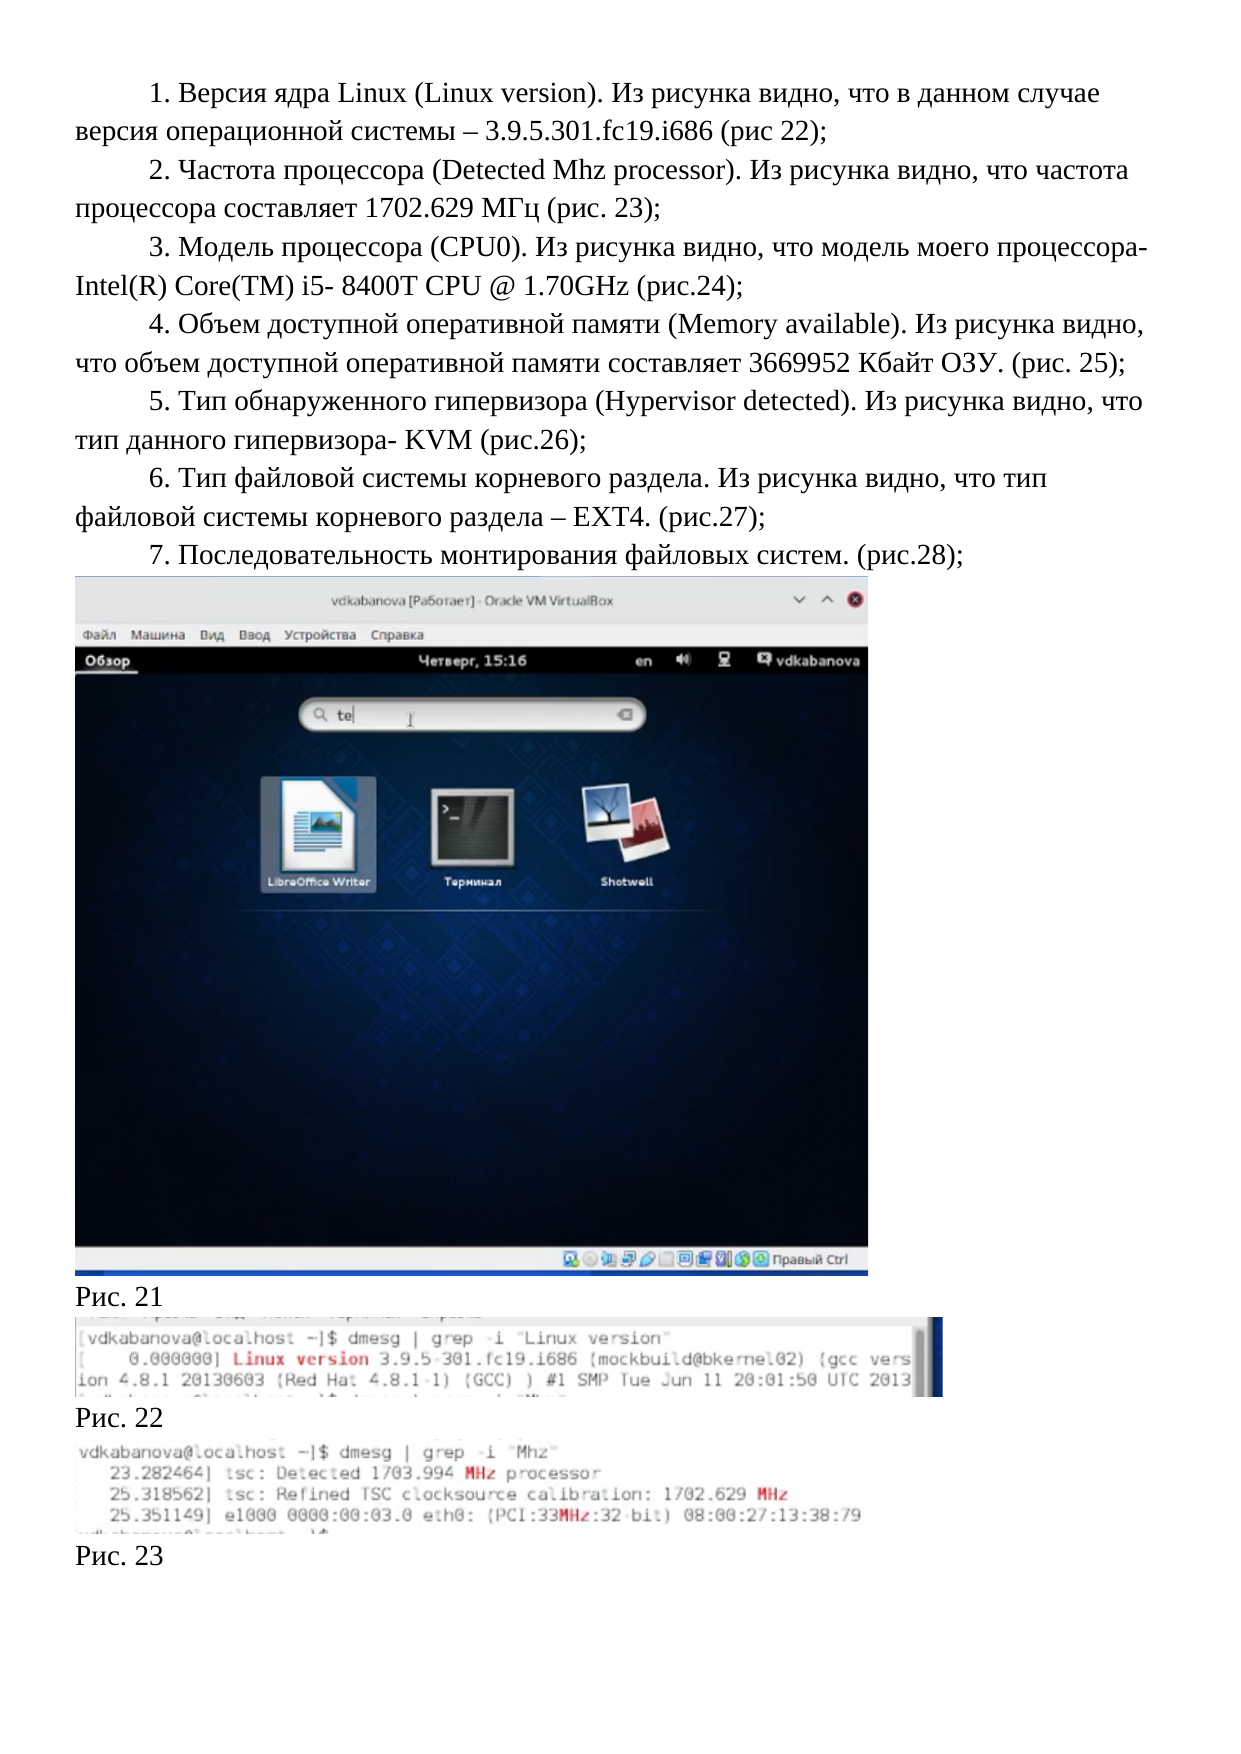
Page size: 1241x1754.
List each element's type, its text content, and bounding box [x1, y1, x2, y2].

picture [75, 1317, 943, 1397]
text 4. Объем доступной оперативной памяти (Memory available). Из рисунка видно, что объем доступной оперативной памяти составляет 3669952 Кбайт ОЗУ. (рис. 25); [75, 306, 1165, 378]
text 3. Модель процессора (CPU0). Из рисунка видно, что модель моего процессора- Intel(R) Core(TM) i5- 8400T CPU @ 1.70GHz (рис.24); [75, 229, 1165, 301]
text Рис. 22 [75, 1401, 1165, 1434]
text 6. Тип файловой системы корневого раздела. Из рисунка видно, что тип файловой системы корневого раздела – EXT4. (рис.27); [75, 460, 1165, 532]
picture [75, 576, 869, 1276]
text 5. Тип обнаруженного гипервизора (Hypervisor detected). Из рисунка видно, что тип данного гипервизора- KVM (рис.26); [75, 383, 1165, 455]
text Рис. 23 [75, 1538, 1165, 1571]
text 2. Частота процессора (Detected Mhz processor). Из рисунка видно, что частота процессора составляет 1702.629 МГц (рис. 23); [75, 152, 1165, 224]
text 1. Версия ядра Linux (Linux version). Из рисунка видно, что в данном случае версия операционной системы – 3.9.5.301.fc19.i686 (рис 22); [75, 75, 1165, 147]
text 7. Последовательность монтирования файловых систем. (рис.28); [75, 537, 1165, 571]
text Рис. 21 [75, 1279, 1165, 1313]
picture [75, 1439, 890, 1534]
